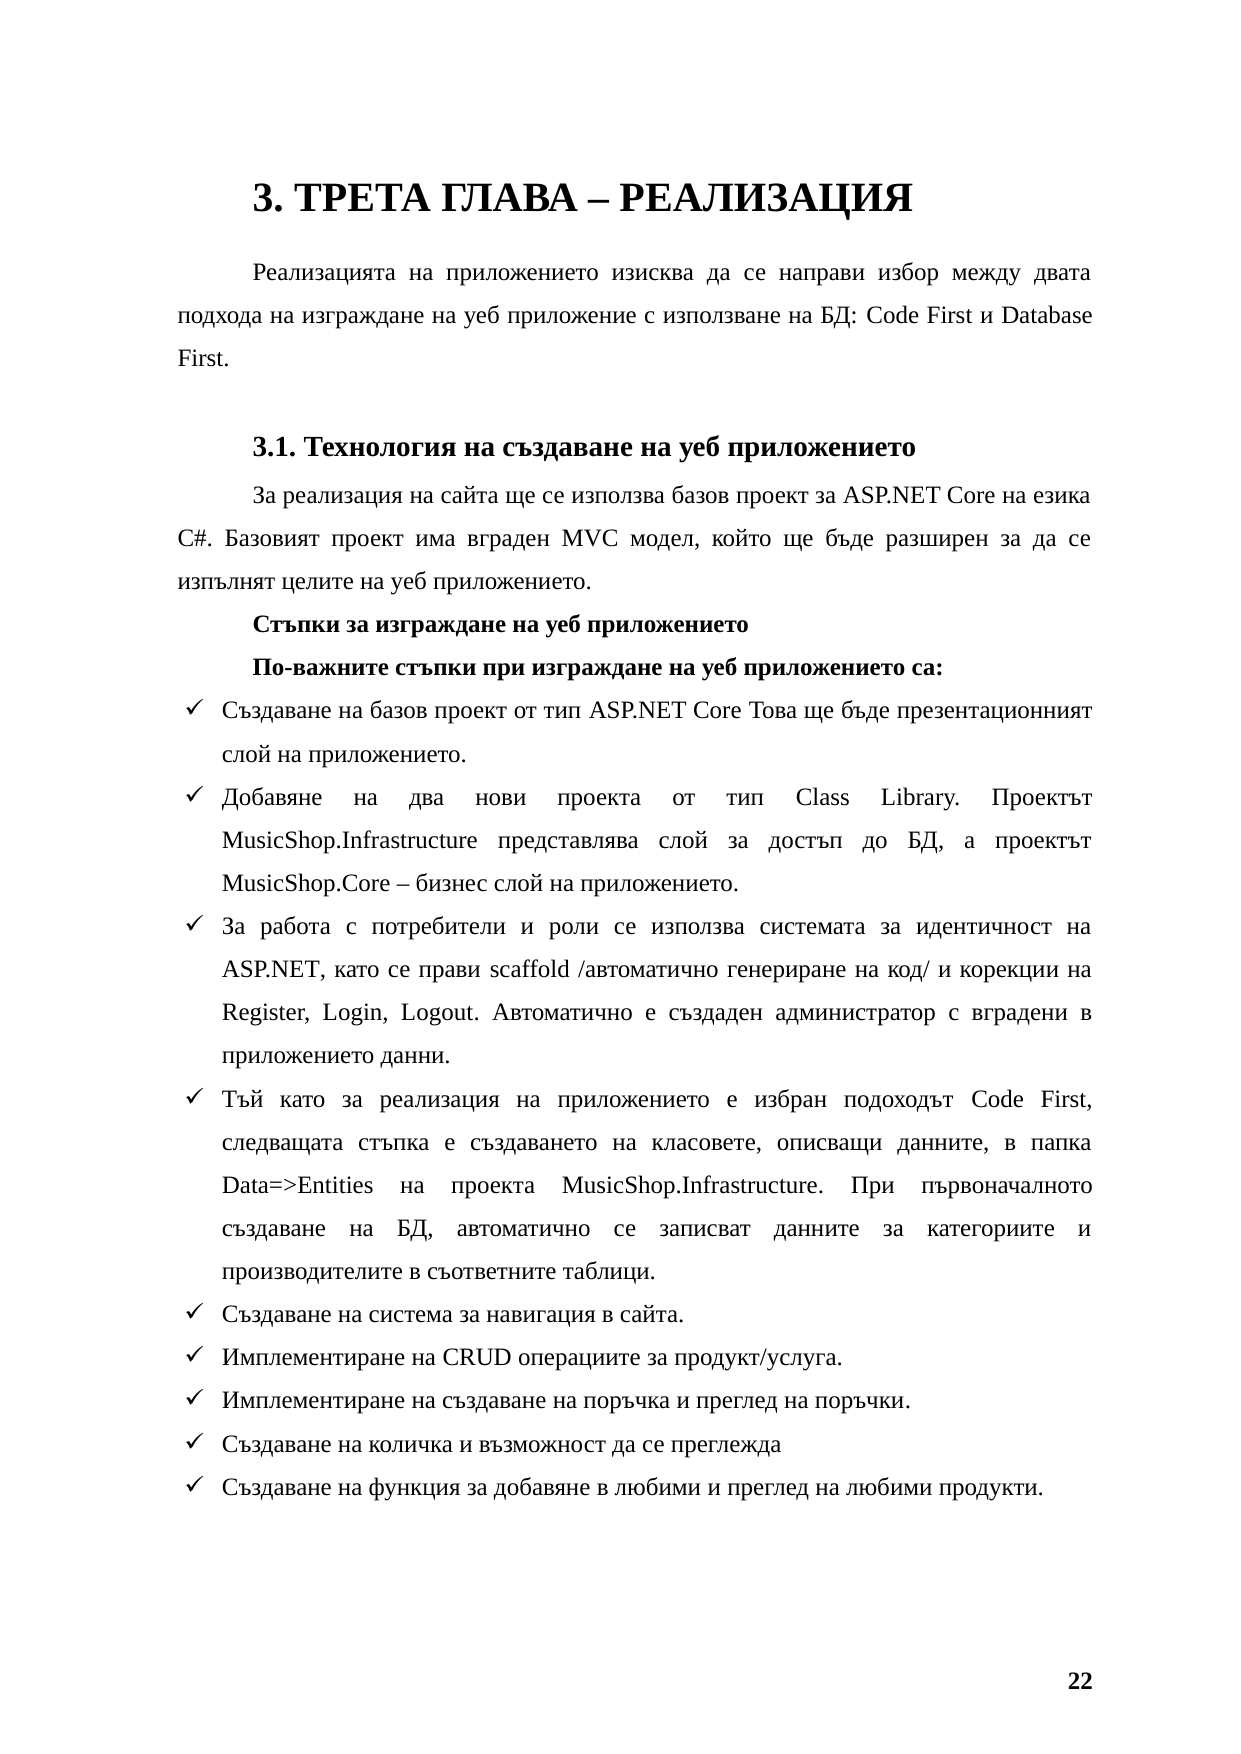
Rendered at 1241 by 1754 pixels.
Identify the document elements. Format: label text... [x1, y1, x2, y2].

text За реализация на сайта ще се използва базов проект за ASP.NET Core на езика C#. Базовият проект има вграден MVC модел, който ще бъде разширен за да се изпълнят целите на уеб приложението. [177, 480, 1092, 595]
list Създаване на базов проект от тип ASP.NET Core Това ще бъде презентационният слой на приложението. [184, 696, 1092, 767]
list Имплементиране на създаване на поръчка и преглед на поръчки. [184, 1386, 1092, 1414]
text По-важните стъпки при изграждане на уеб приложението са: [177, 652, 1092, 681]
list Имплементиране на CRUD операциите за продукт/услуга. [184, 1342, 1092, 1371]
list За работа с потребители и роли се използва системата за идентичност на ASP.NET, като се прави scaffold /автоматично генериране на код/ и корекции на Register, Login, Logout. Автоматично е създаден администратор с вградени в приложението данни. [184, 911, 1092, 1069]
list Създаване на функция за добавяне в любими и преглед на любими продукти. [184, 1472, 1092, 1501]
list Създаване на количка и възможност да се преглежда [184, 1429, 1092, 1457]
list Тъй като за реализация на приложението е избран подоходът Code First, следващата стъпка е създаването на класовете, описващи данните, в папка Data=>Entities на проекта MusicShop.Infrastructure. При първоначалното създаване на БД, автоматично се записват данните за категориите и производителите в съответните таблици. [184, 1084, 1092, 1285]
subtitle 3.1. Технология на създаване на уеб приложението [177, 429, 1092, 463]
text Реализацията на приложението изисква да се направи избор между двата подхода на изграждане на уеб приложение с използване на БД: Code First и Database First. [177, 257, 1092, 372]
text Стъпки за изграждане на уеб приложението [177, 609, 1092, 638]
list Създаване на система за навигация в сайта. [184, 1299, 1092, 1328]
subtitle 3. ТРЕТА ГЛАВА – РЕАЛИЗАЦИЯ [252, 173, 1092, 221]
list Добавяне на два нови проекта от тип Class Library. Проектът MusicShop.Infrastructure представлява слой за достъп до БД, а проектът MusicShop.Core – бизнес слой на приложението. [184, 782, 1092, 897]
